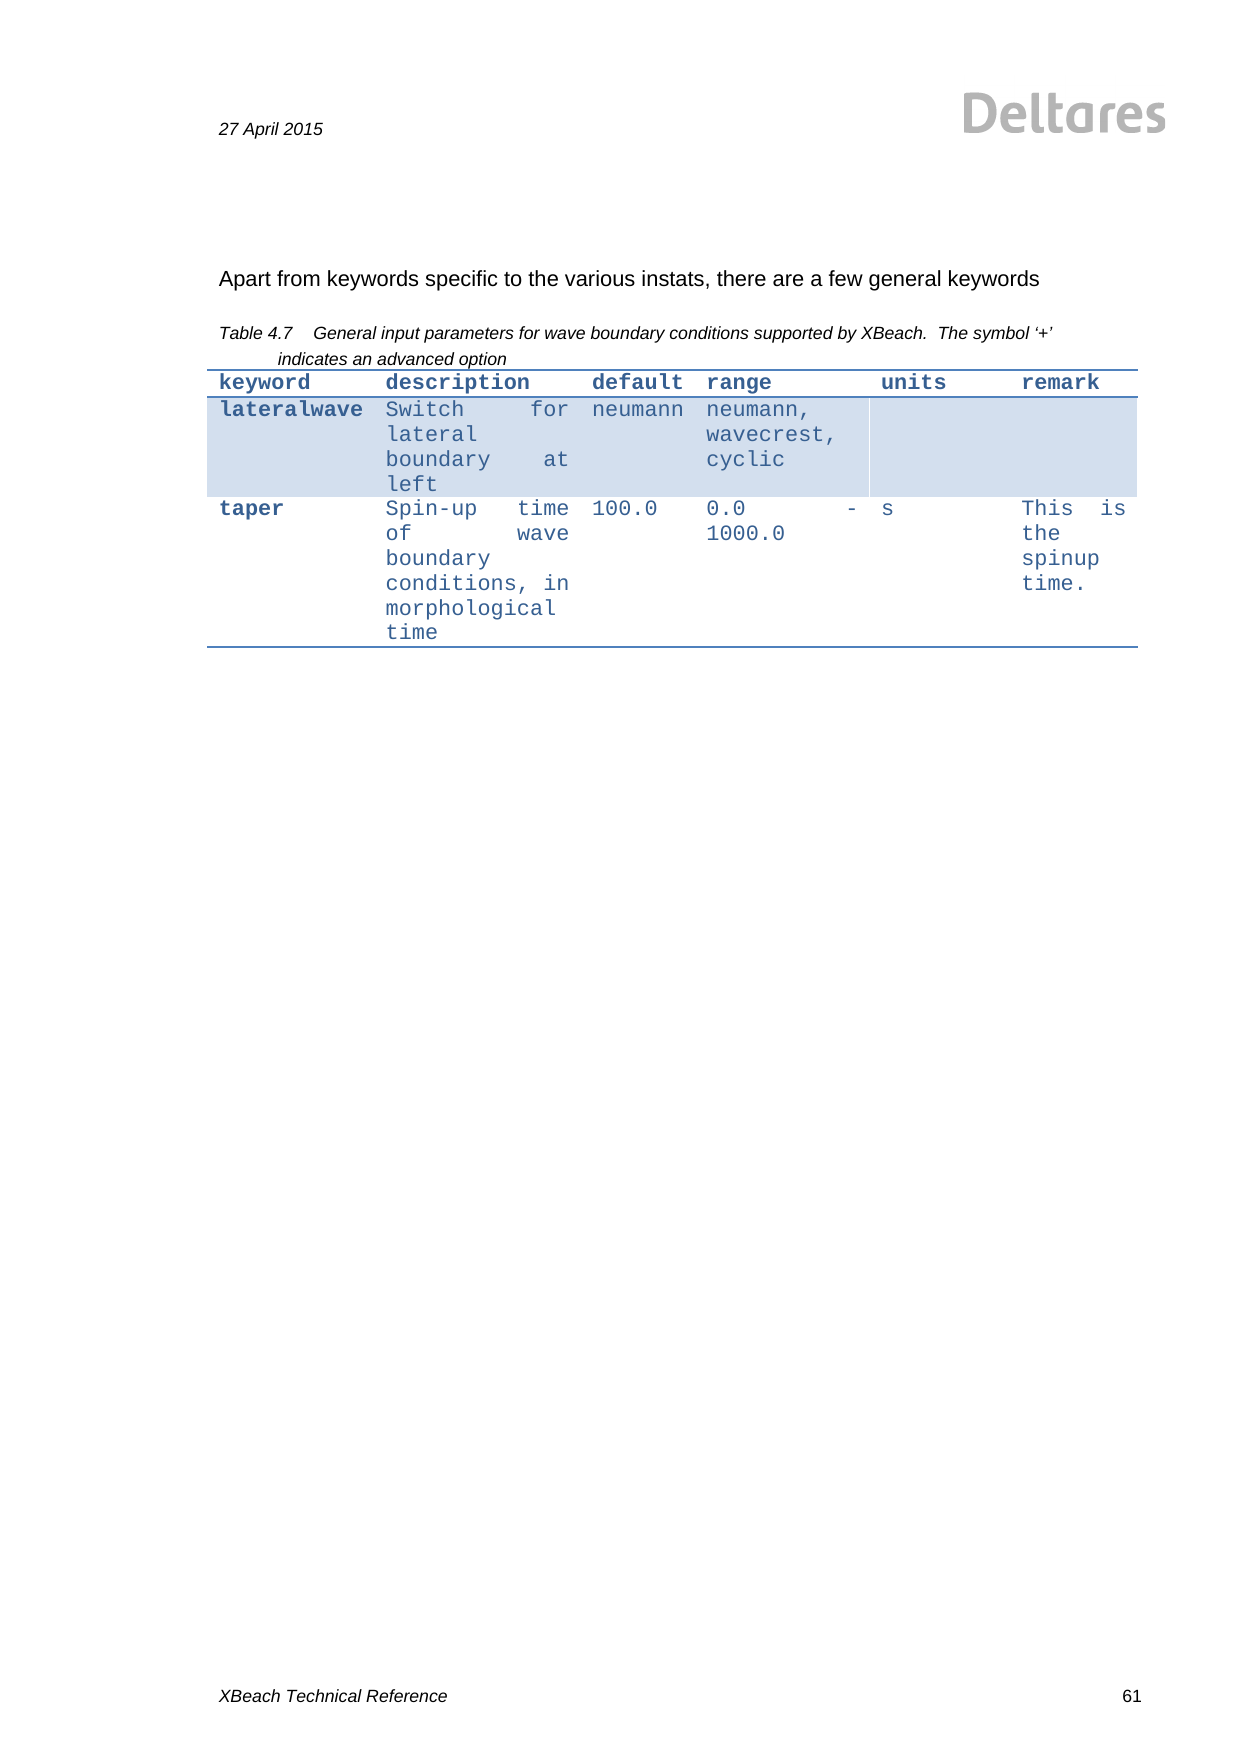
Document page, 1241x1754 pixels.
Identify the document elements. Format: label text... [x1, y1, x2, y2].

table_header range [695, 371, 869, 396]
table_cell [870, 398, 1010, 497]
table_cell neumann [581, 398, 695, 497]
table_cell neumann, wavecrest, cyclic [695, 398, 869, 497]
table_header units [870, 371, 1010, 396]
table_cell Switch for lateral boundary at left [374, 398, 581, 497]
table_cell [1010, 398, 1137, 497]
picture [964, 75, 1166, 133]
table_header remark [1010, 371, 1137, 396]
text Apart from keywords specific to the various instats, there are a few general keywords [218, 266, 1126, 291]
table_header keyword [207, 371, 374, 396]
table_header default [581, 371, 695, 396]
table_cell taper [207, 498, 374, 646]
table_cell lateralwave [207, 398, 374, 497]
table_cell s [870, 498, 1010, 646]
table_cell 0.0 - 1000.0 [695, 498, 869, 646]
table_cell This is the spinup time. [1010, 498, 1137, 646]
table_cell Spin-up time of wave boundary conditions, in morphological time [374, 498, 581, 646]
table_cell 100.0 [581, 498, 695, 646]
table_header description [374, 371, 581, 396]
